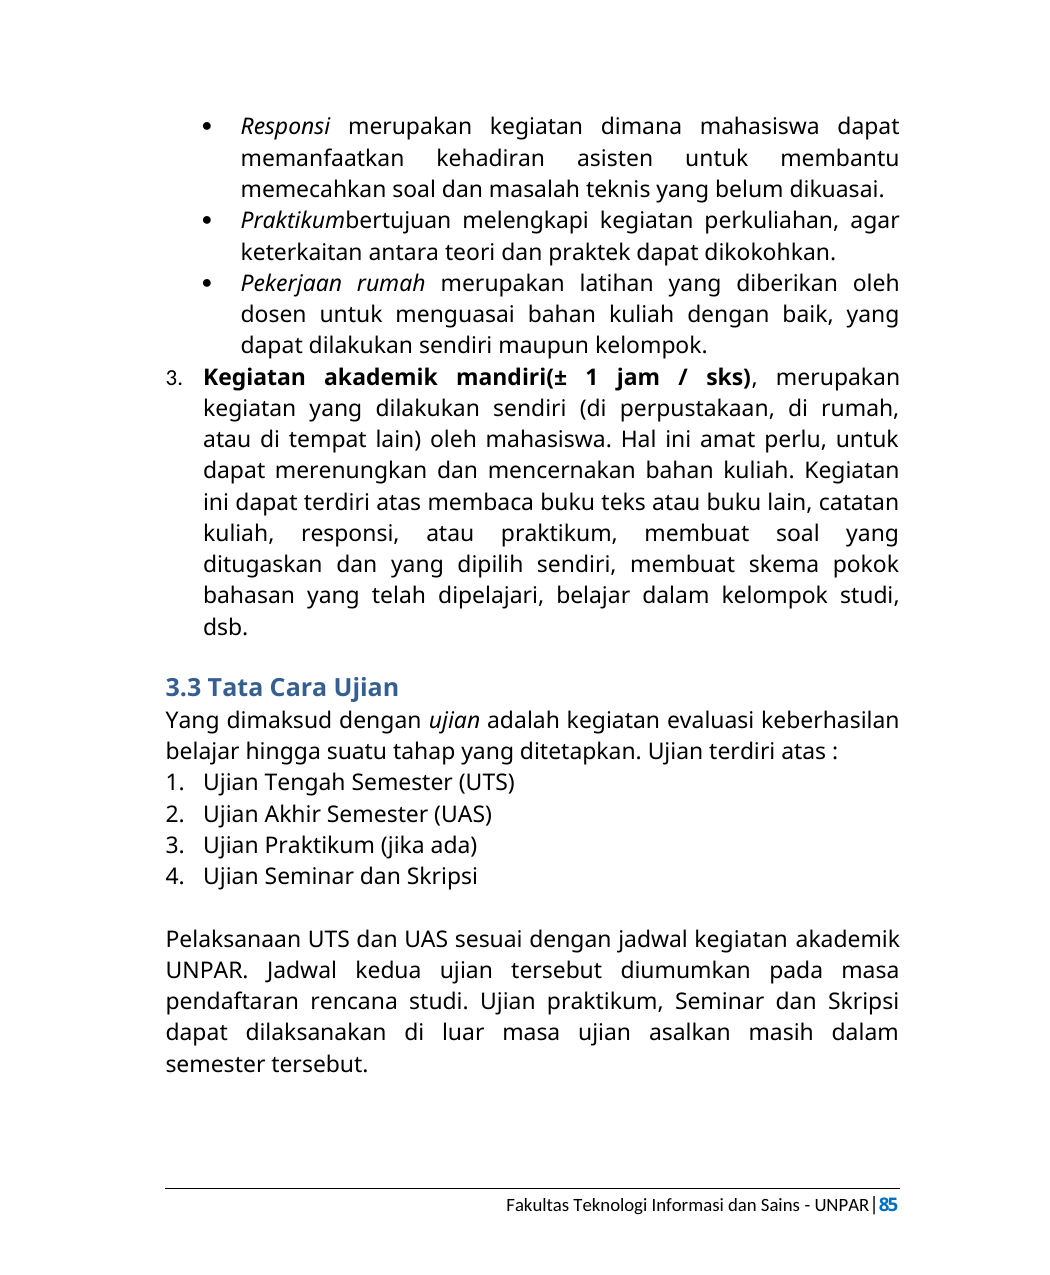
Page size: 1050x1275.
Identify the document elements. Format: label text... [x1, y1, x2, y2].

list Pekerjaan rumah merupakan latihan yang diberikan oleh dosen untuk menguasai bahan kuliah dengan baik, yang dapat dilakukan sendiri maupun kelompok. [203, 267, 900, 360]
list Ujian Tengah Semester (UTS) [165, 766, 900, 797]
list Ujian Praktikum (jika ada) [165, 829, 900, 860]
list Ujian Seminar dan Skripsi [165, 860, 900, 891]
list Ujian Akhir Semester (UAS) [165, 797, 900, 829]
list Kegiatan akademik mandiri(± 1 jam / sks), merupakan kegiatan yang dilakukan sendiri (di perpustakaan, di rumah, atau di tempat lain) oleh mahasiswa. Hal ini amat perlu, untuk dapat merenungkan dan mencernakan bahan kuliah. Kegiatan ini dapat terdiri atas membaca buku teks atau buku lain, catatan kuliah, responsi, atau praktikum, membuat soal yang ditugaskan dan yang dipilih sendiri, membuat skema pokok bahasan yang telah dipelajari, belajar dalam kelompok studi, dsb. [165, 360, 900, 642]
text 3.3 Tata Cara Ujian [165, 670, 900, 704]
list Responsi merupakan kegiatan dimana mahasiswa dapat memanfaatkan kehadiran asisten untuk membantu memecahkan soal dan masalah teknis yang belum dikuasai. [203, 110, 900, 204]
text Yang dimaksud dengan ujian adalah kegiatan evaluasi keberhasilan belajar hingga suatu tahap yang ditetapkan. Ujian terdiri atas : [165, 704, 900, 766]
text Pelaksanaan UTS dan UAS sesuai dengan jadwal kegiatan akademik UNPAR. Jadwal kedua ujian tersebut diumumkan pada masa pendaftaran rencana studi. Ujian praktikum, Seminar dan Skripsi dapat dilaksanakan di luar masa ujian asalkan masih dalam semester tersebut. [165, 922, 900, 1079]
list Praktikumbertujuan melengkapi kegiatan perkuliahan, agar keterkaitan antara teori dan praktek dapat dikokohkan. [203, 204, 900, 267]
